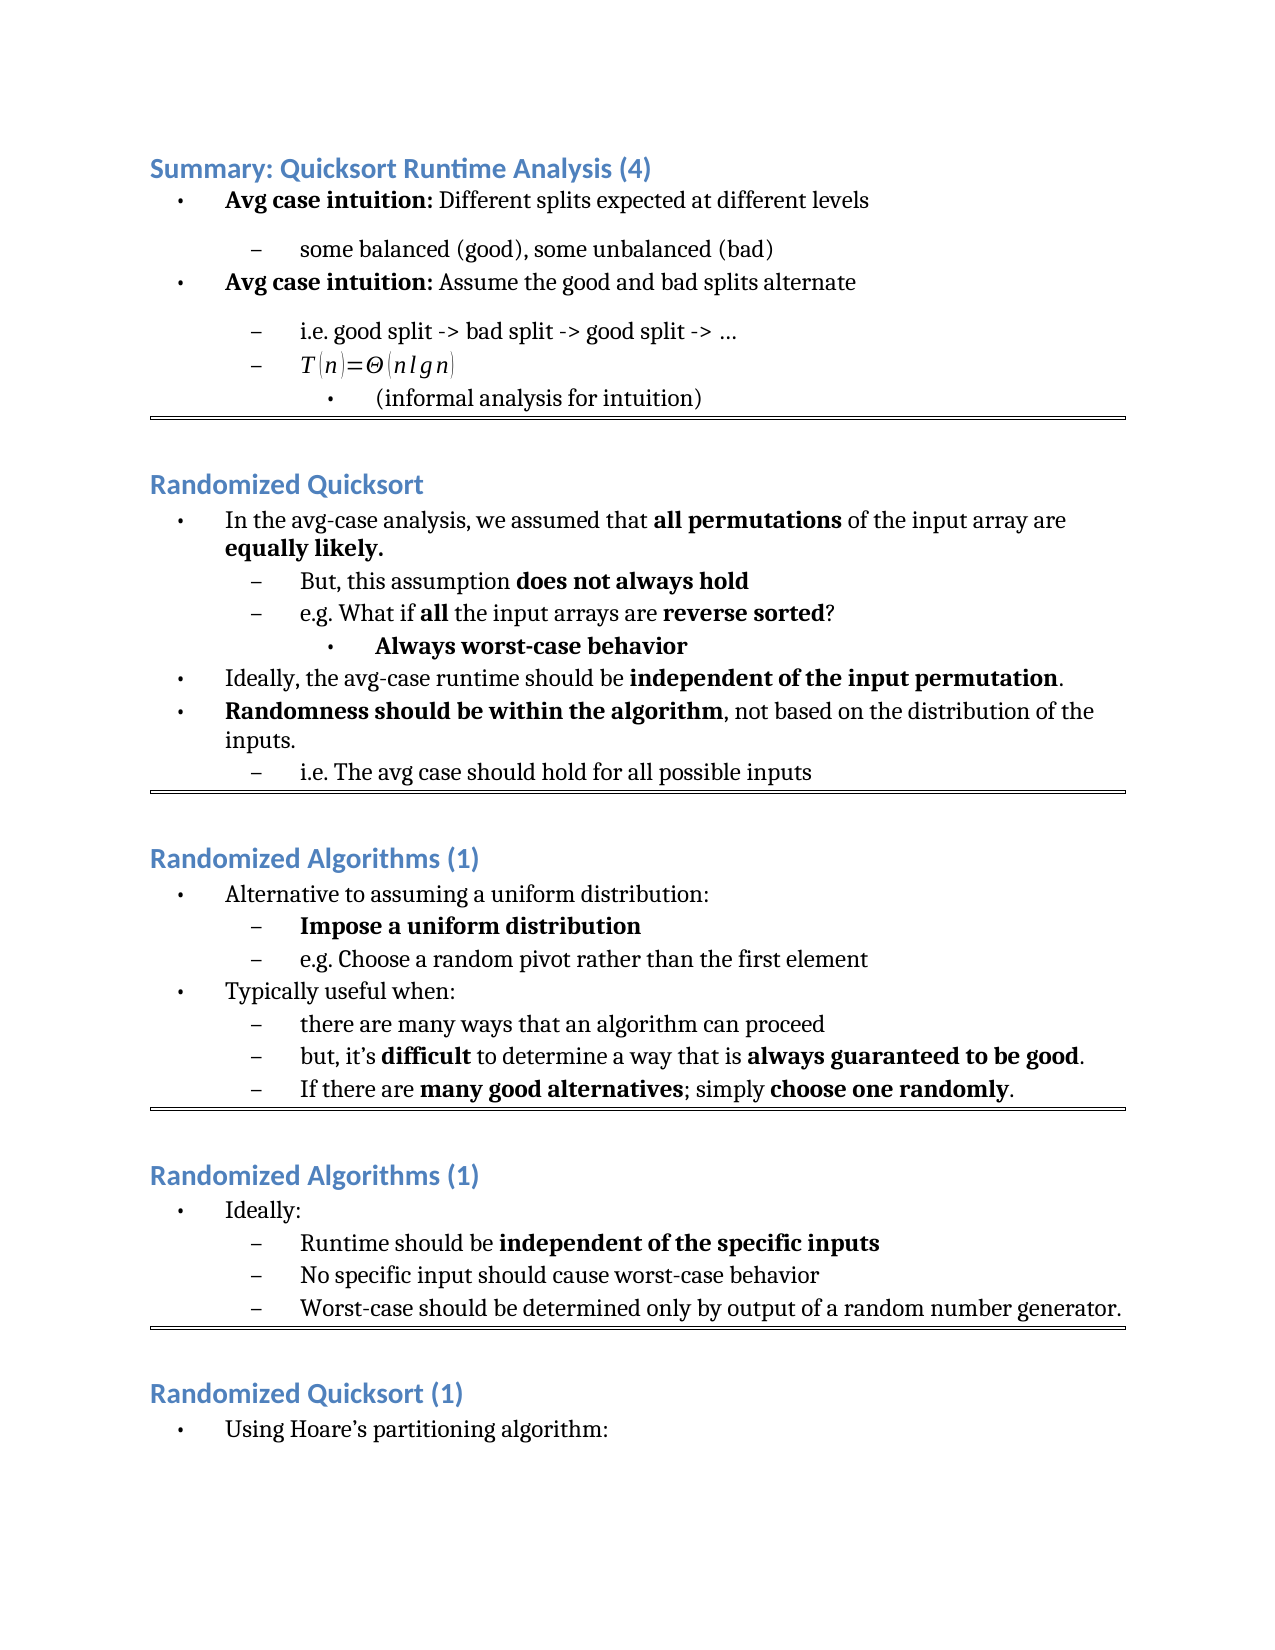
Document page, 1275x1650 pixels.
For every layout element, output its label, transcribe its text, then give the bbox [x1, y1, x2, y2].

subtitle Randomized Quicksort (1) [150, 1376, 1125, 1411]
list Ideally: [175, 1196, 1125, 1225]
list Always worst-case behavior [325, 632, 1125, 661]
list Avg case intuition: Assume the good and bad splits alternate [175, 268, 1125, 296]
list there are many ways that an algorithm can proceed [250, 1009, 1125, 1038]
subtitle Randomized Algorithms (1) [150, 840, 1125, 876]
list some balanced (good), some unbalanced (bad) [250, 235, 1125, 264]
list i.e. good split -> bad split -> good split -> … [250, 317, 1125, 346]
list Alternative to assuming a uniform distribution: [175, 879, 1125, 908]
list Runtime should be independent of the specific inputs [250, 1228, 1125, 1257]
list Using Hoare’s partitioning algorithm: [175, 1415, 1125, 1444]
list In the avg-case analysis, we assumed that all permutations of the input array are equally likely. [175, 506, 1125, 563]
list But, this assumption does not always hold [250, 567, 1125, 596]
list Randomness should be within the algorithm, not based on the distribution of the inputs. [175, 697, 1125, 754]
list (informal analysis for intuition) [325, 384, 1125, 413]
list Typically useful when: [175, 977, 1125, 1006]
subtitle Randomized Algorithms (1) [150, 1157, 1125, 1192]
list i.e. The avg case should hold for all possible inputs [250, 758, 1125, 787]
list Worst-case should be determined only by output of a random number generator. [250, 1293, 1125, 1322]
list No specific input should cause worst-case behavior [250, 1261, 1125, 1290]
subtitle Summary: Quicksort Runtime Analysis (4) [150, 150, 1125, 186]
list e.g. What if all the input arrays are reverse sorted? [250, 599, 1125, 628]
list If there are many good alternatives; simply choose one randomly. [250, 1074, 1125, 1103]
list Ideally, the avg-case runtime should be independent of the input permutation. [175, 664, 1125, 693]
subtitle Randomized Quicksort [150, 466, 1125, 502]
list but, it’s difficult to determine a way that is always guaranteed to be good. [250, 1042, 1125, 1071]
list e.g. Choose a random pivot rather than the first element [250, 944, 1125, 973]
list Avg case intuition: Different splits expected at different levels [175, 186, 1125, 214]
list Impose a uniform distribution [250, 912, 1125, 941]
